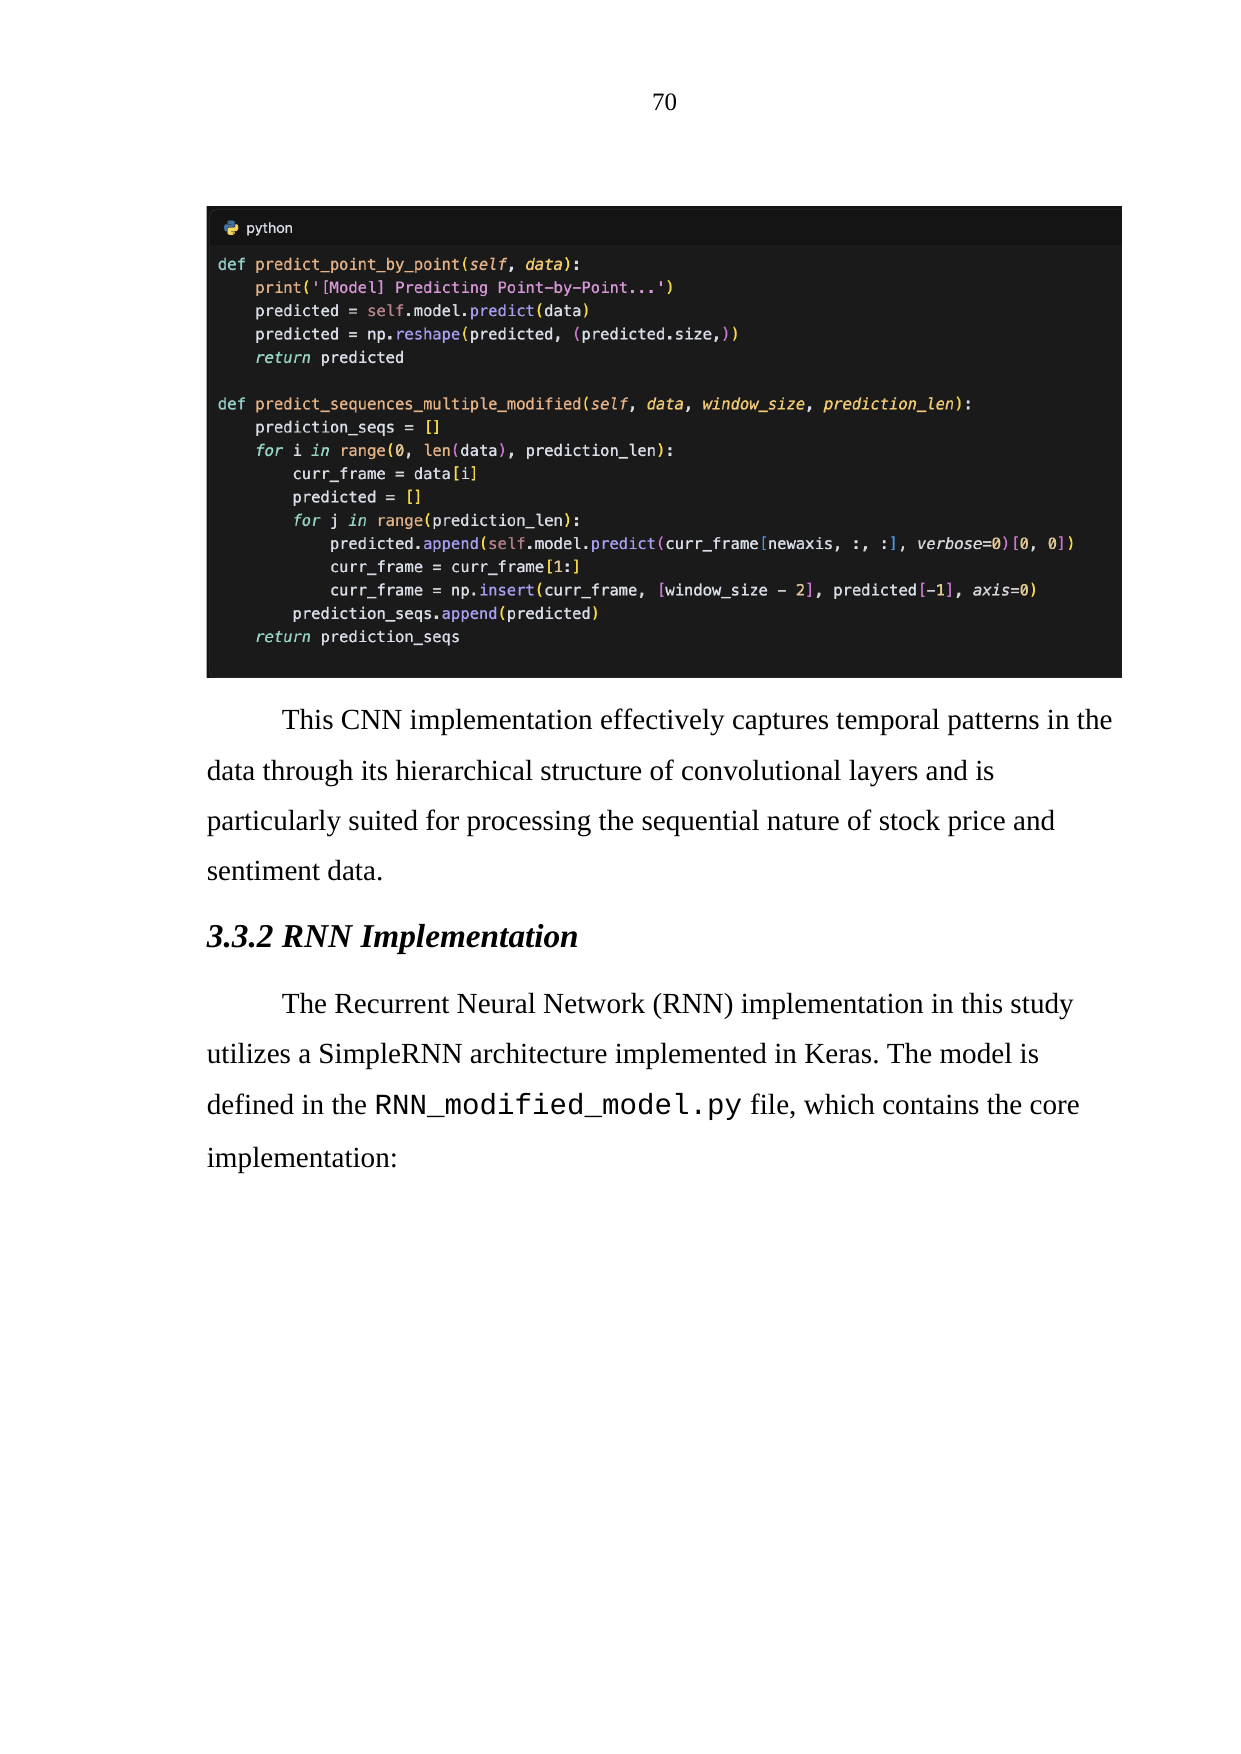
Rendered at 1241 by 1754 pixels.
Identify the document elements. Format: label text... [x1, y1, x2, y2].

subtitle RNN Implementation [207, 916, 1122, 954]
text The Recurrent Neural Network (RNN) implementation in this study utilizes a SimpleRNN architecture implemented in Keras. The model is defined in the RNN_modified_model.py file, which contains the core implementation: [207, 986, 1122, 1173]
text This CNN implementation effectively captures temporal patterns in the data through its hierarchical structure of convolutional layers and is particularly suited for processing the sequential nature of stock price and sentiment data. [207, 702, 1122, 887]
picture [206, 206, 1122, 678]
